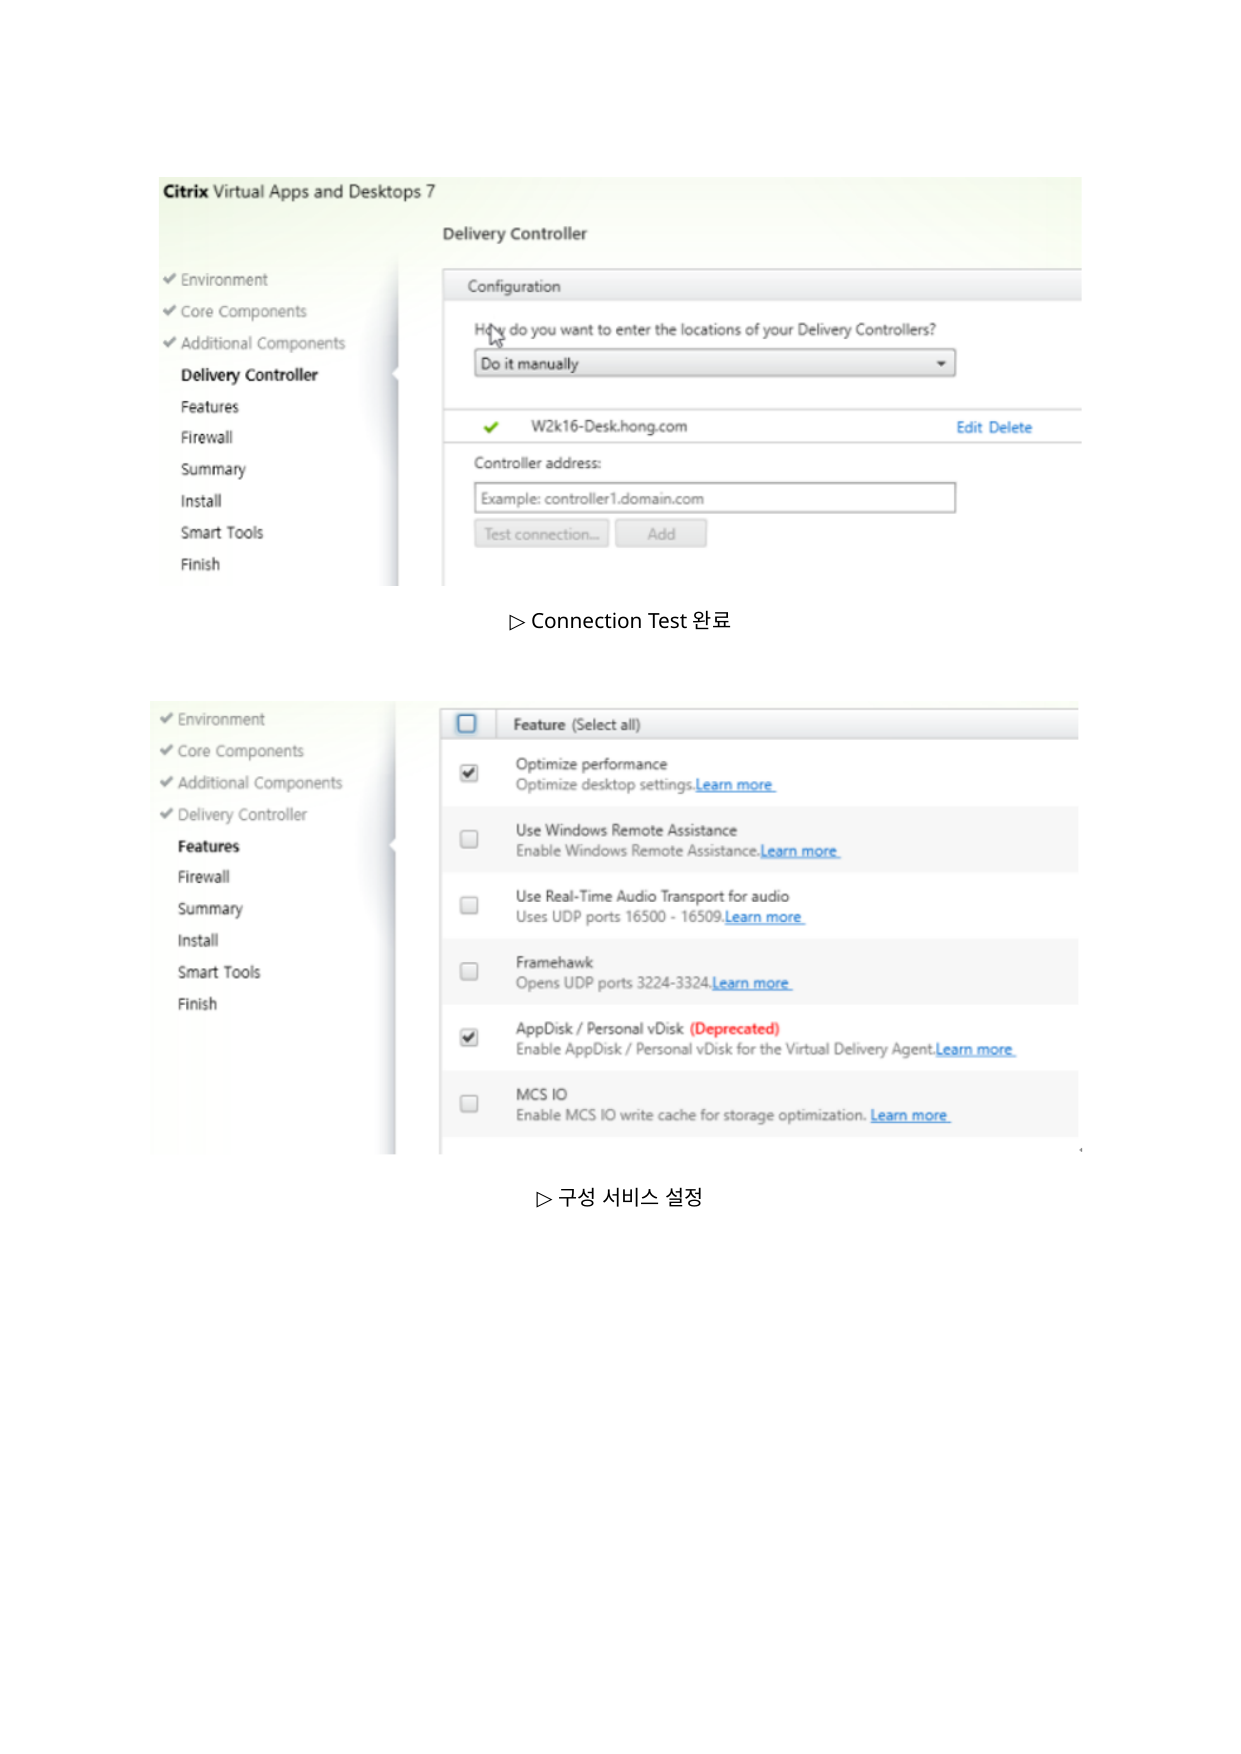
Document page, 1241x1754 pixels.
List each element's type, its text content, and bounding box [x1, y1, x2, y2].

text ▷ Connection Test 완료 [150, 604, 1090, 635]
picture [150, 701, 1091, 1162]
text ▷ 구성 서비스 설정 [150, 1181, 1090, 1211]
picture [158, 177, 1082, 586]
